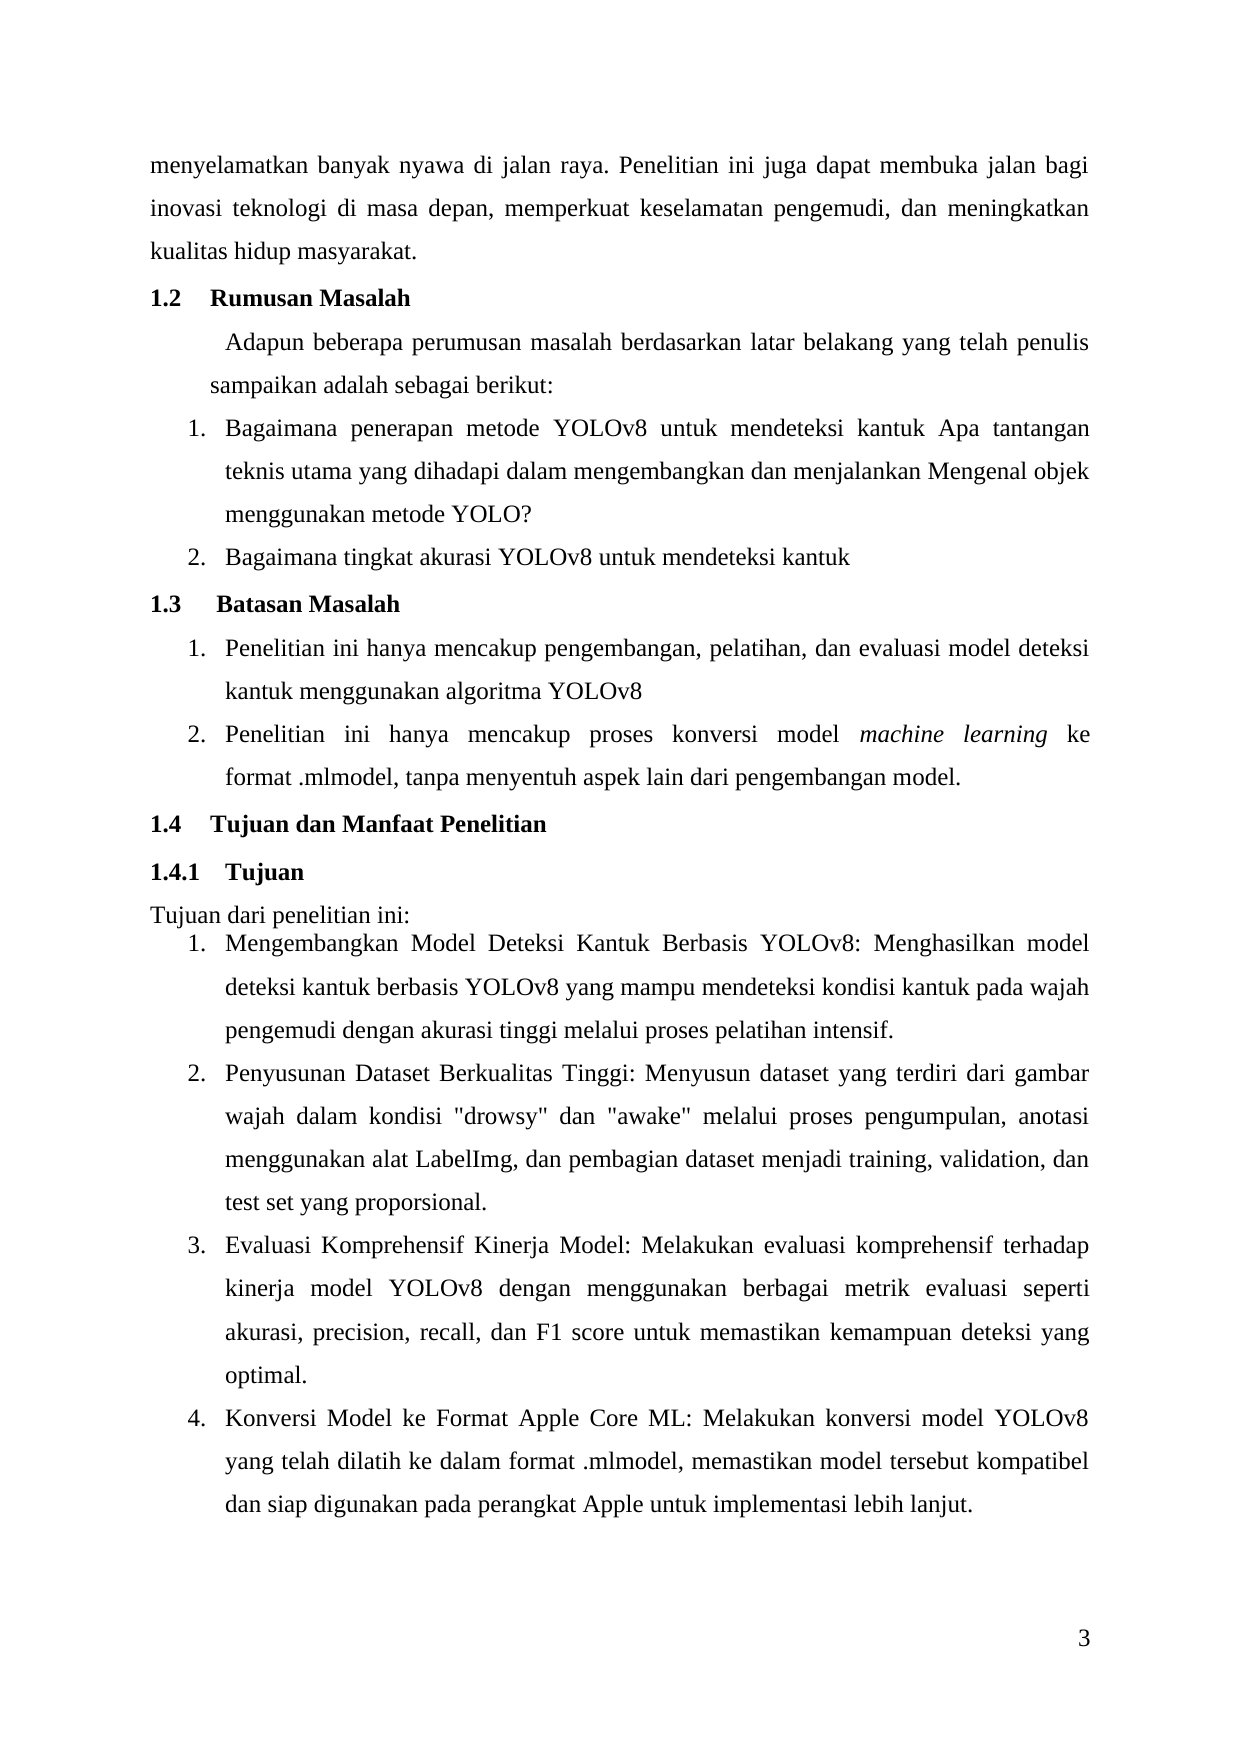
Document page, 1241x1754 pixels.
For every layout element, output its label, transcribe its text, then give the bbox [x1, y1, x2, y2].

list Penyusunan Dataset Berkualitas Tinggi: Menyusun dataset yang terdiri dari gambar wajah dalam kondisi "drowsy" dan "awake" melalui proses pengumpulan, anotasi menggunakan alat LabelImg, dan pembagian dataset menjadi training, validation, dan test set yang proporsional. [187, 1058, 1090, 1216]
list Konversi Model ke Format Apple Core ML: Melakukan konversi model YOLOv8 yang telah dilatih ke dalam format .mlmodel, memastikan model tersebut kompatibel dan siap digunakan pada perangkat Apple untuk implementasi lebih lanjut. [187, 1403, 1090, 1518]
list Mengembangkan Model Deteksi Kantuk Berbasis YOLOv8: Menghasilkan model deteksi kantuk berbasis YOLOv8 yang mampu mendeteksi kondisi kantuk pada wajah pengemudi dengan akurasi tinggi melalui proses pelatihan intensif. [187, 928, 1090, 1043]
text Tujuan dari penelitian ini: [150, 900, 1090, 928]
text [150, 150, 1090, 265]
subtitle Tujuan dan Manfaat Penelitian [150, 809, 1090, 838]
list Penelitian ini hanya mencakup proses konversi model machine learning ke format .mlmodel, tanpa menyentuh aspek lain dari pengembangan model. [187, 719, 1090, 791]
list Bagaimana tingkat akurasi YOLOv8 untuk mendeteksi kantuk [187, 542, 1090, 571]
list Bagaimana penerapan metode YOLOv8 untuk mendeteksi kantuk Apa tantangan teknis utama yang dihadapi dalam mengembangkan dan menjalankan Mengenal objek menggunakan metode YOLO? [187, 413, 1090, 528]
list Penelitian ini hanya mencakup pengembangan, pelatihan, dan evaluasi model deteksi kantuk menggunakan algoritma YOLOv8 [187, 633, 1090, 704]
text Adapun beberapa perumusan masalah berdasarkan latar belakang yang telah penulis sampaikan adalah sebagai berikut: [210, 327, 1090, 398]
subtitle Rumusan Masalah [150, 283, 1090, 312]
list Evaluasi Komprehensif Kinerja Model: Melakukan evaluasi komprehensif terhadap kinerja model YOLOv8 dengan menggunakan berbagai metrik evaluasi seperti akurasi, precision, recall, dan F1 score untuk memastikan kemampuan deteksi yang optimal. [187, 1230, 1090, 1388]
subtitle Batasan Masalah [150, 589, 1090, 618]
subtitle Tujuan [150, 857, 1090, 885]
